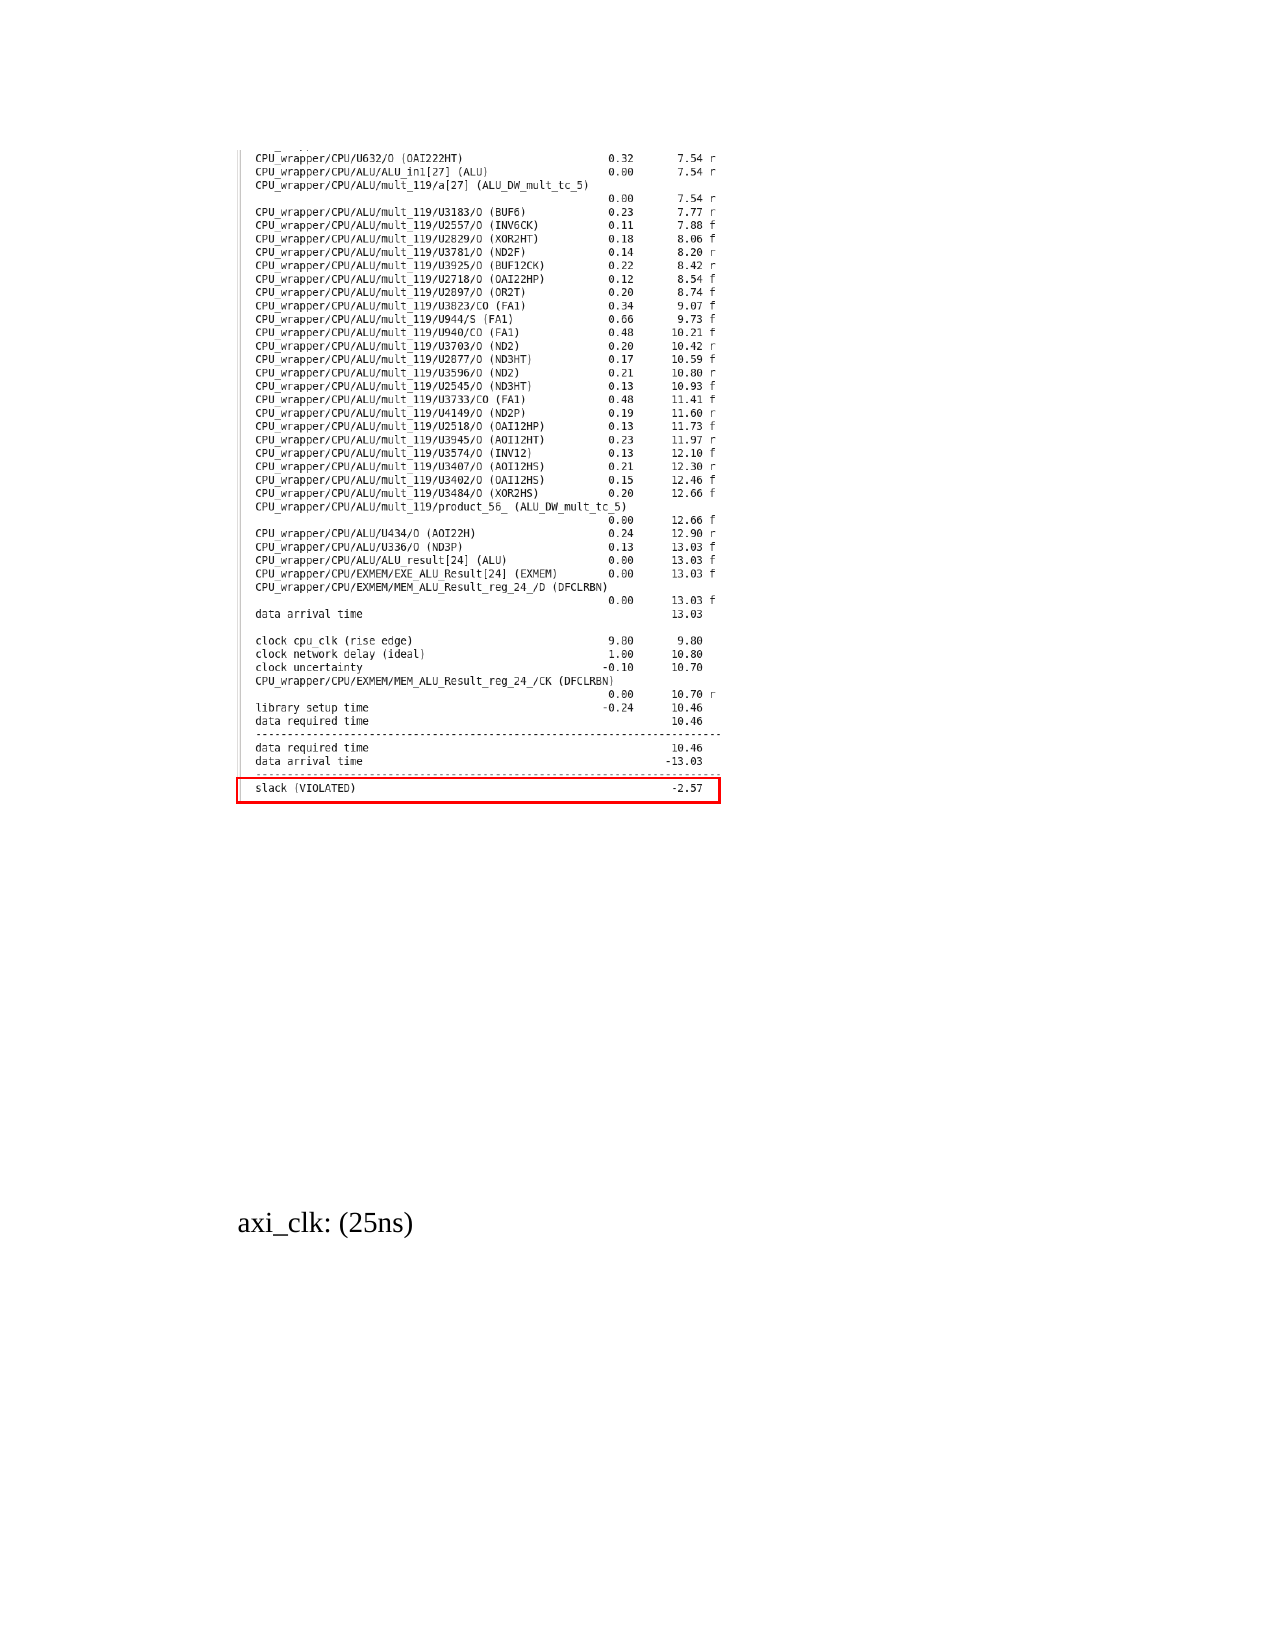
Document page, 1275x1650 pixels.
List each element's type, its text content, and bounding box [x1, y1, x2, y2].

text axi_clk: (25ns) [237, 1205, 1087, 1238]
picture [238, 779, 718, 801]
picture [237, 150, 743, 803]
